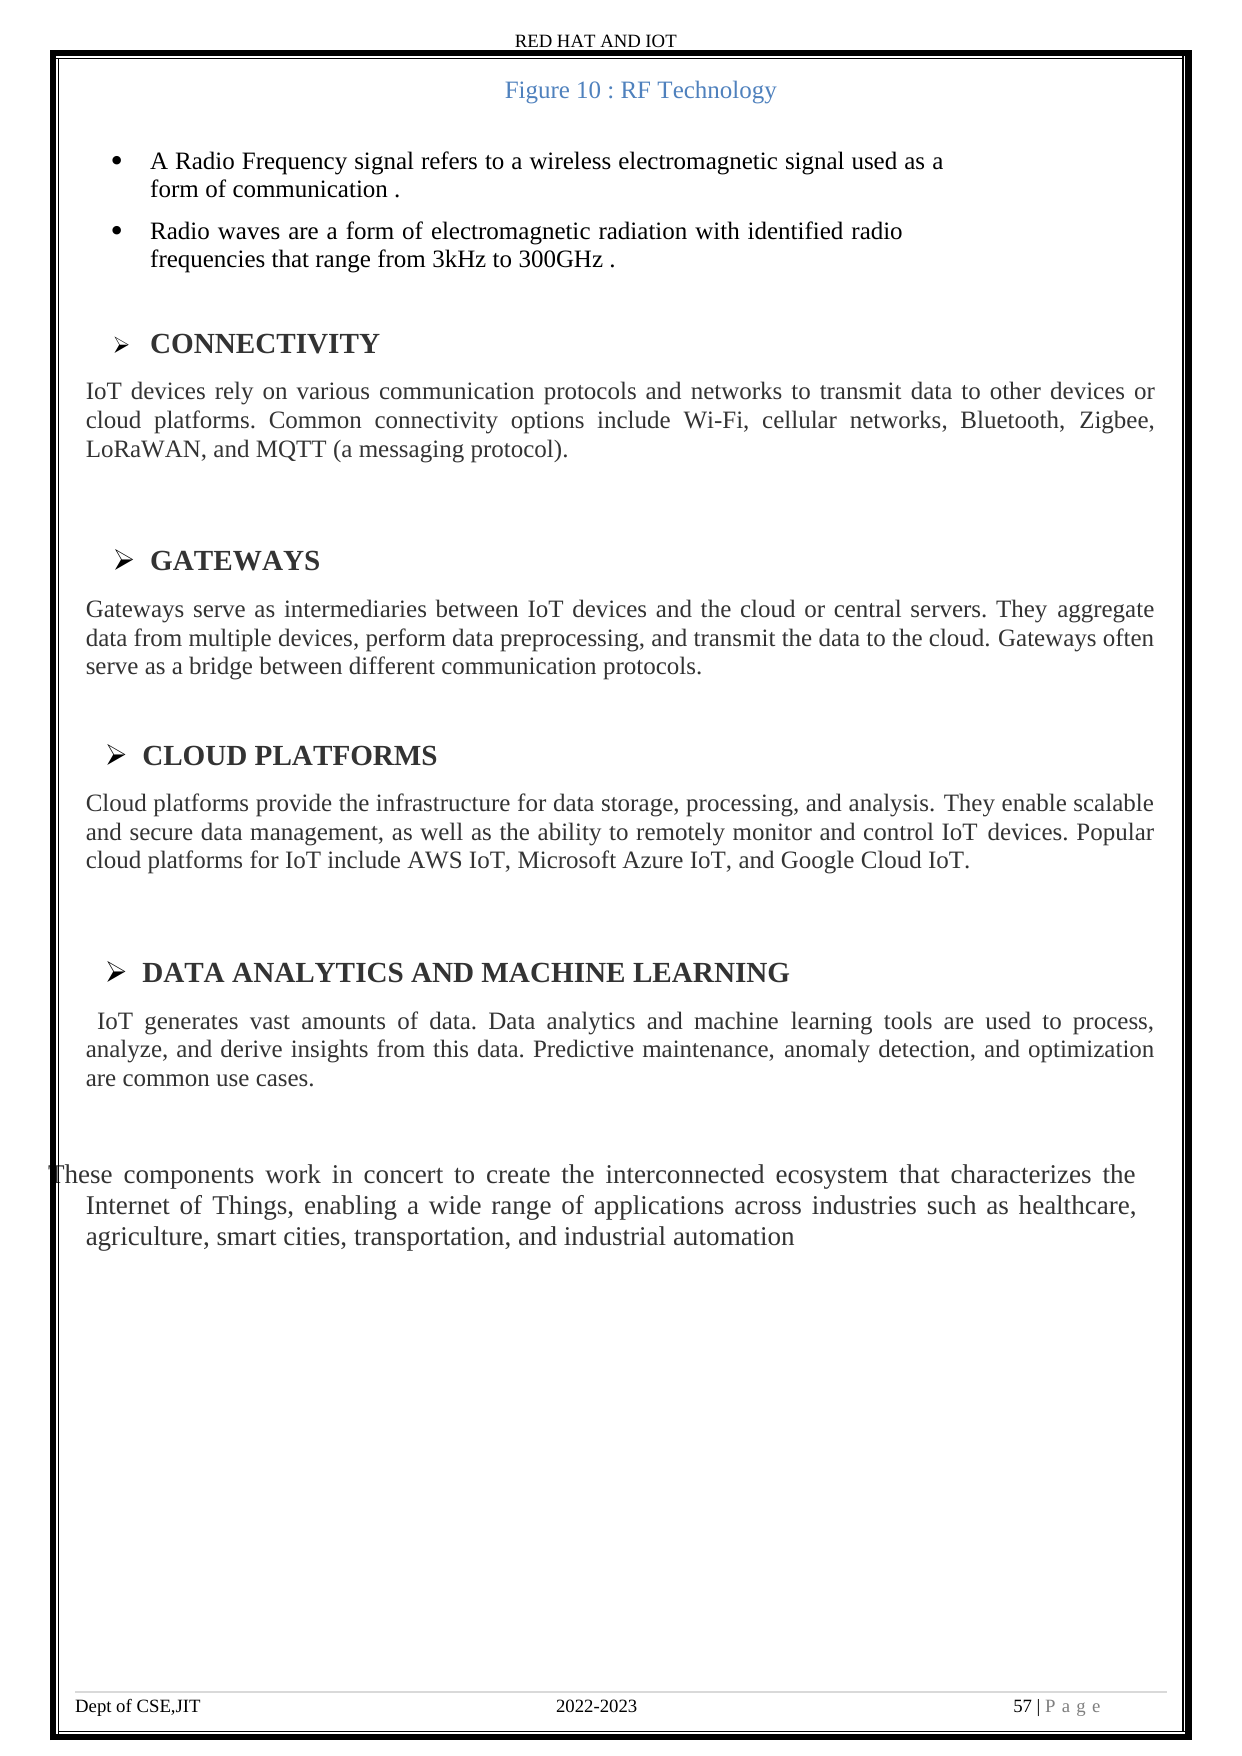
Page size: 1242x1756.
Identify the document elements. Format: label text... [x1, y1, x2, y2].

list Cloud platforms provide the infrastructure for data storage, processing, and analysis. They enable scalable and secure data management, as well as the ability to remotely monitor and control IoT devices. Popular cloud platforms for IoT include AWS IoT, Microsoft Azure IoT, and Google Cloud IoT. [86, 788, 1154, 874]
text These components work in concert to create the interconnected ecosystem that characterizes the Internet of Things, enabling a wide range of applications across industries such as healthcare, agriculture, smart cities, transportation, and industrial automation [59, 1158, 1138, 1251]
list Figure 10 : RF Technology [75, 76, 969, 104]
list IoT generates vast amounts of data. Data analytics and machine learning tools are used to process, analyze, and derive insights from this data. Predictive maintenance, anomaly detection, and optimization are common use cases. [86, 1006, 1155, 1092]
list CLOUD PLATFORMS [104, 738, 1154, 771]
list DATA ANALYTICS AND MACHINE LEARNING [104, 955, 1155, 989]
list Radio waves are a form of electromagnetic radiation with identified radio frequencies that range from 3kHz to 300GHz . [112, 216, 903, 273]
list A Radio Frequency signal refers to a wireless electromagnetic signal used as a form of communication . [112, 146, 943, 203]
list IoT devices rely on various communication protocols and networks to transmit data to other devices or cloud platforms. Common connectivity options include Wi-Fi, cellular networks, Bluetooth, Zigbee, LoRaWAN, and MQTT (a messaging protocol). [86, 376, 1155, 463]
list GATEWAYS [112, 543, 1154, 577]
list Gateways serve as intermediaries between IoT devices and the cloud or central servers. They aggregate data from multiple devices, perform data preprocessing, and transmit the data to the cloud. Gateways often serve as a bridge between different communication protocols. [86, 594, 1154, 680]
list CONNECTIVITY [112, 326, 1155, 359]
